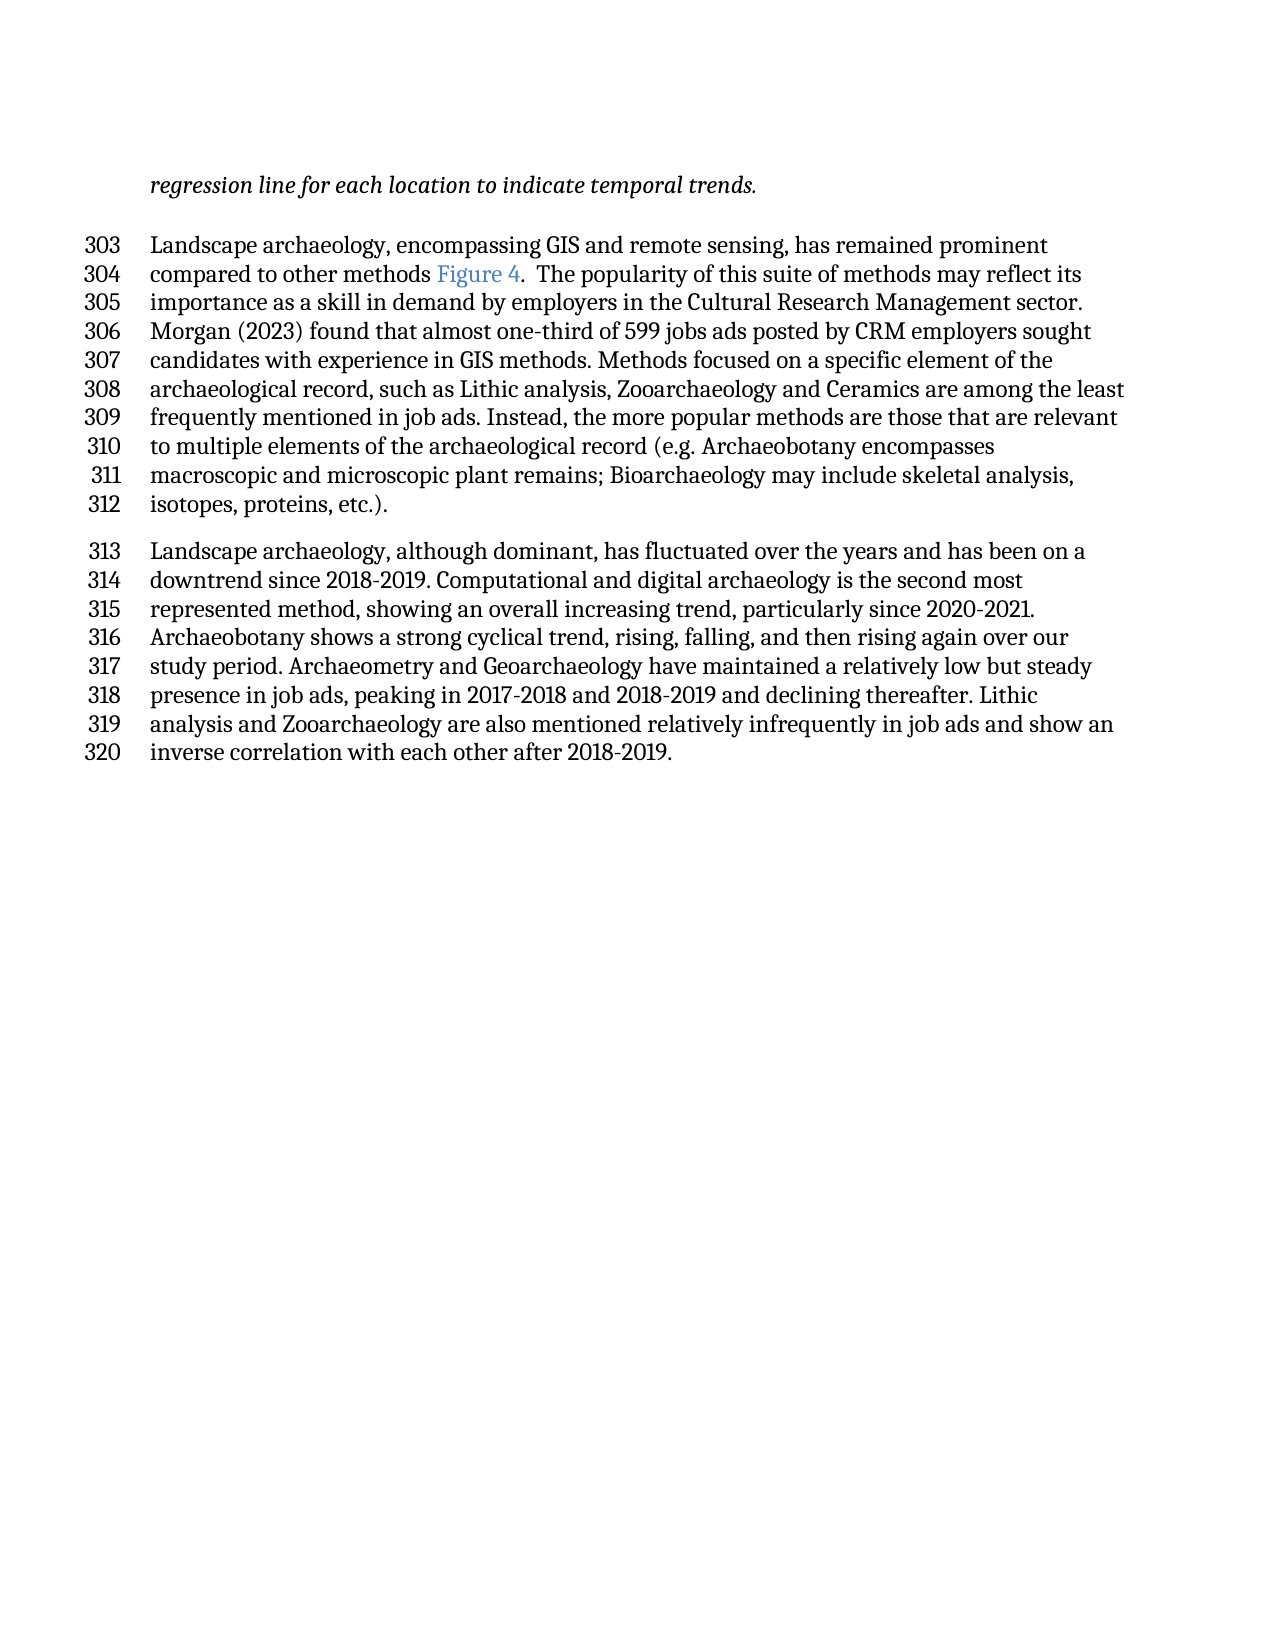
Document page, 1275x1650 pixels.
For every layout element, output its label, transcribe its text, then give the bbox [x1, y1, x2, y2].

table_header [139, 150, 1114, 212]
text Landscape archaeology, although dominant, has fluctuated over the years and has been on a downtrend since 2018-2019. Computational and digital archaeology is the second most represented method, showing an overall increasing trend, particularly since 2020-2021. Archaeobotany shows a strong cyclical trend, rising, falling, and then rising again over our study period. Archaeometry and Geoarchaeology have maintained a relatively low but steady presence in job ads, peaking in 2017-2018 and 2018-2019 and declining thereafter. Lithic analysis and Zooarchaeology are also mentioned relatively infrequently in job ads and show an inverse correlation with each other after 2018-2019. [150, 537, 1125, 767]
text Landscape archaeology, encompassing GIS and remote sensing, has remained prominent compared to other methods Figure 4. The popularity of this suite of methods may reflect its importance as a skill in demand by employers in the Cultural Research Management sector. Morgan (2023) found that almost one-third of 599 jobs ads posted by CRM employers sought candidates with experience in GIS methods. Methods focused on a specific element of the archaeological record, such as Lithic analysis, Zooarchaeology and Ceramics are among the least frequently mentioned in job ads. Instead, the more popular methods are those that are relevant to multiple elements of the archaeological record (e.g. Archaeobotany encompasses macroscopic and microscopic plant remains; Bioarchaeology may include skeletal analysis, isotopes, proteins, etc.). [150, 231, 1125, 518]
